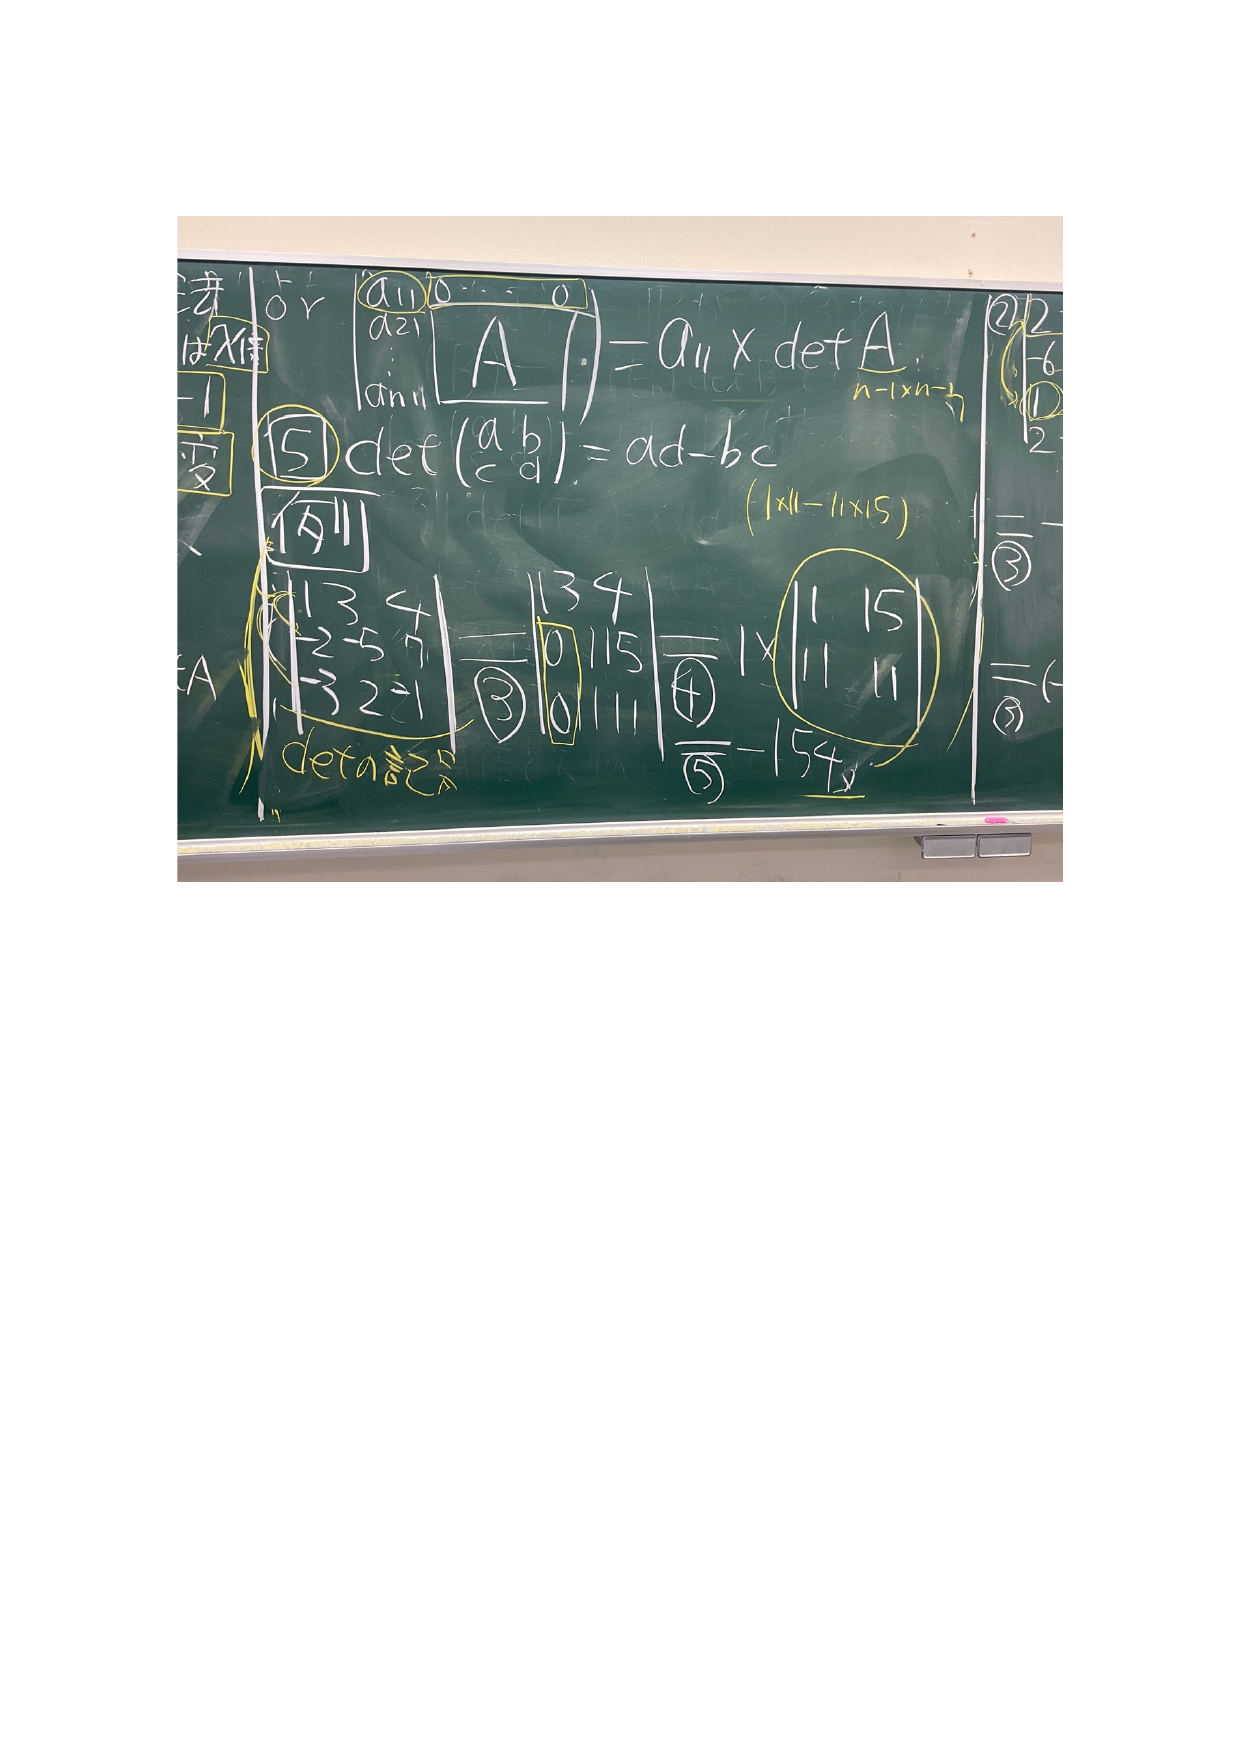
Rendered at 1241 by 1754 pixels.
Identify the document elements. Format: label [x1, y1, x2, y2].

picture [177, 216, 1063, 882]
